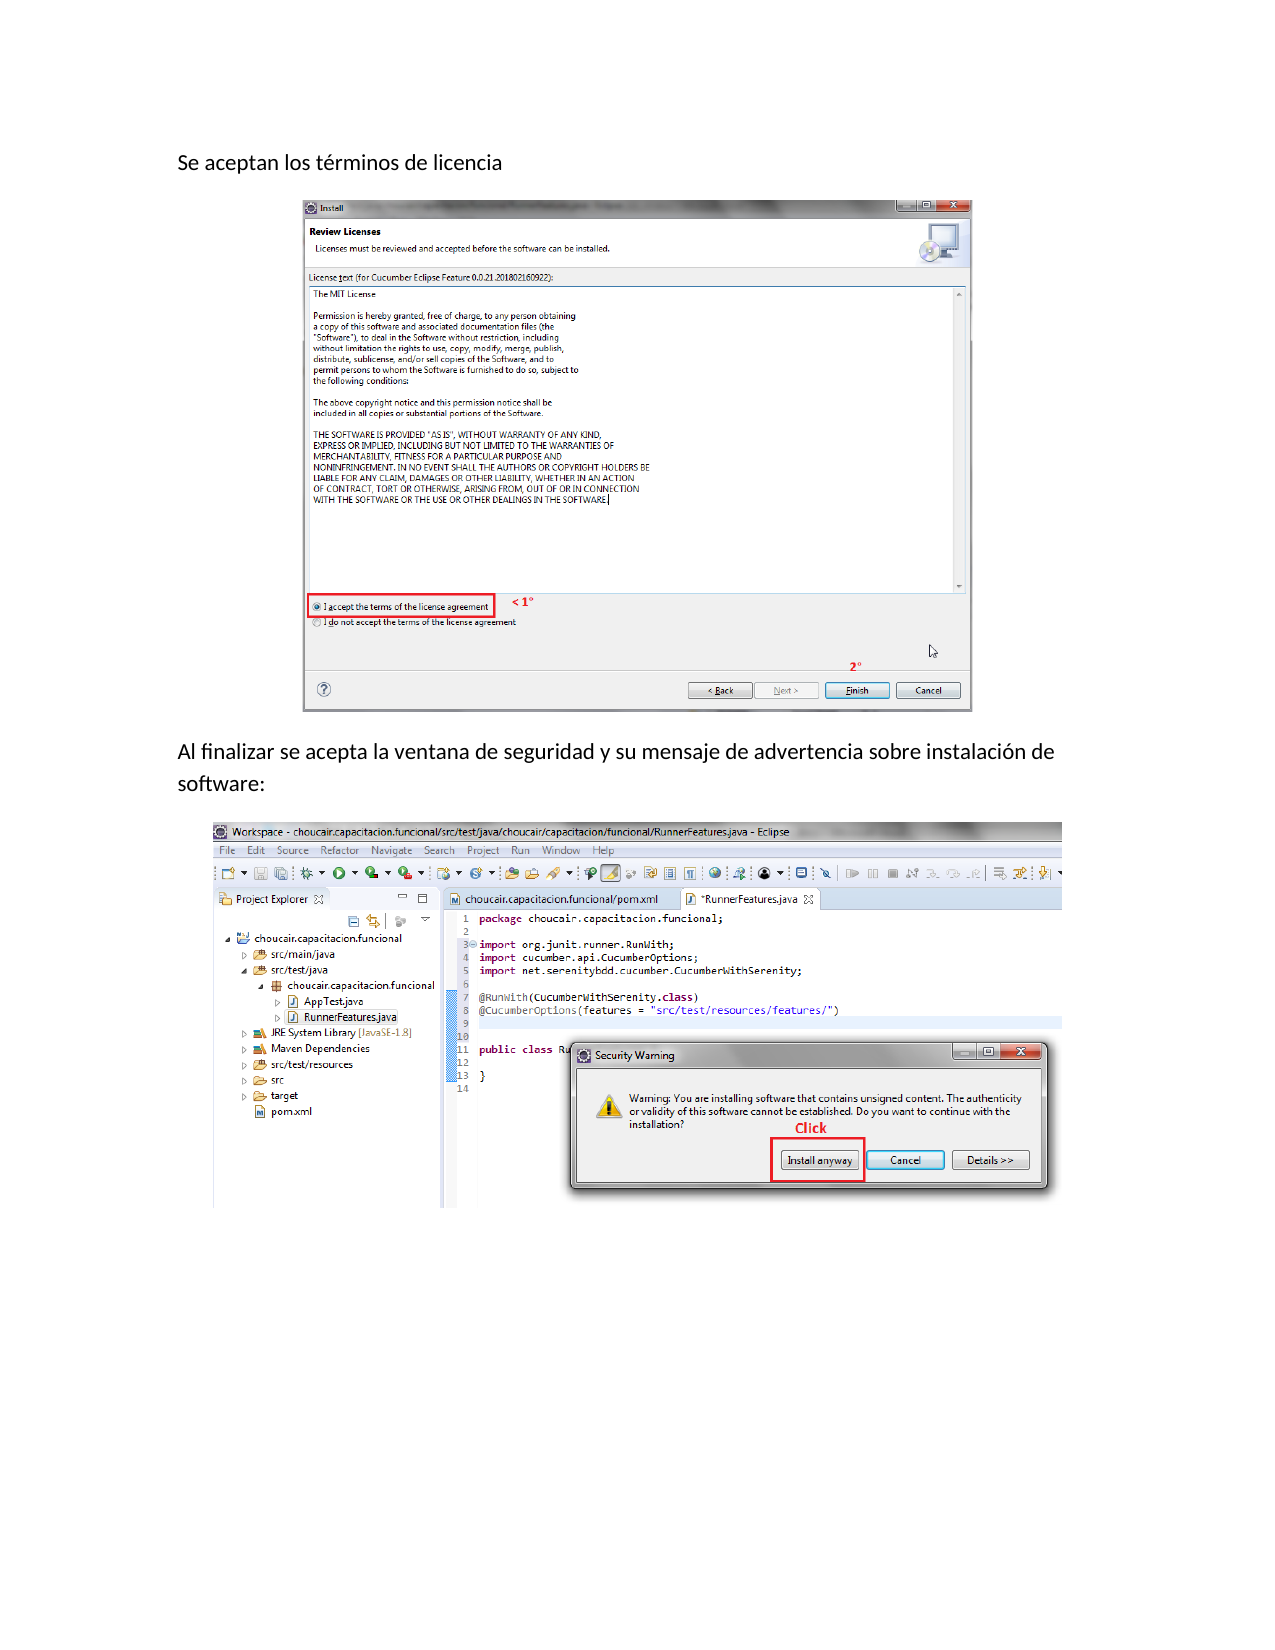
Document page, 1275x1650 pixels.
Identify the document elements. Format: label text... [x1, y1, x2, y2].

picture [213, 822, 1062, 1208]
picture [302, 200, 973, 712]
text Al finalizar se acepta la ventana de seguridad y su mensaje de advertencia sobre instalación de software: [177, 737, 1098, 797]
text Se aceptan los términos de licencia [177, 148, 1098, 176]
